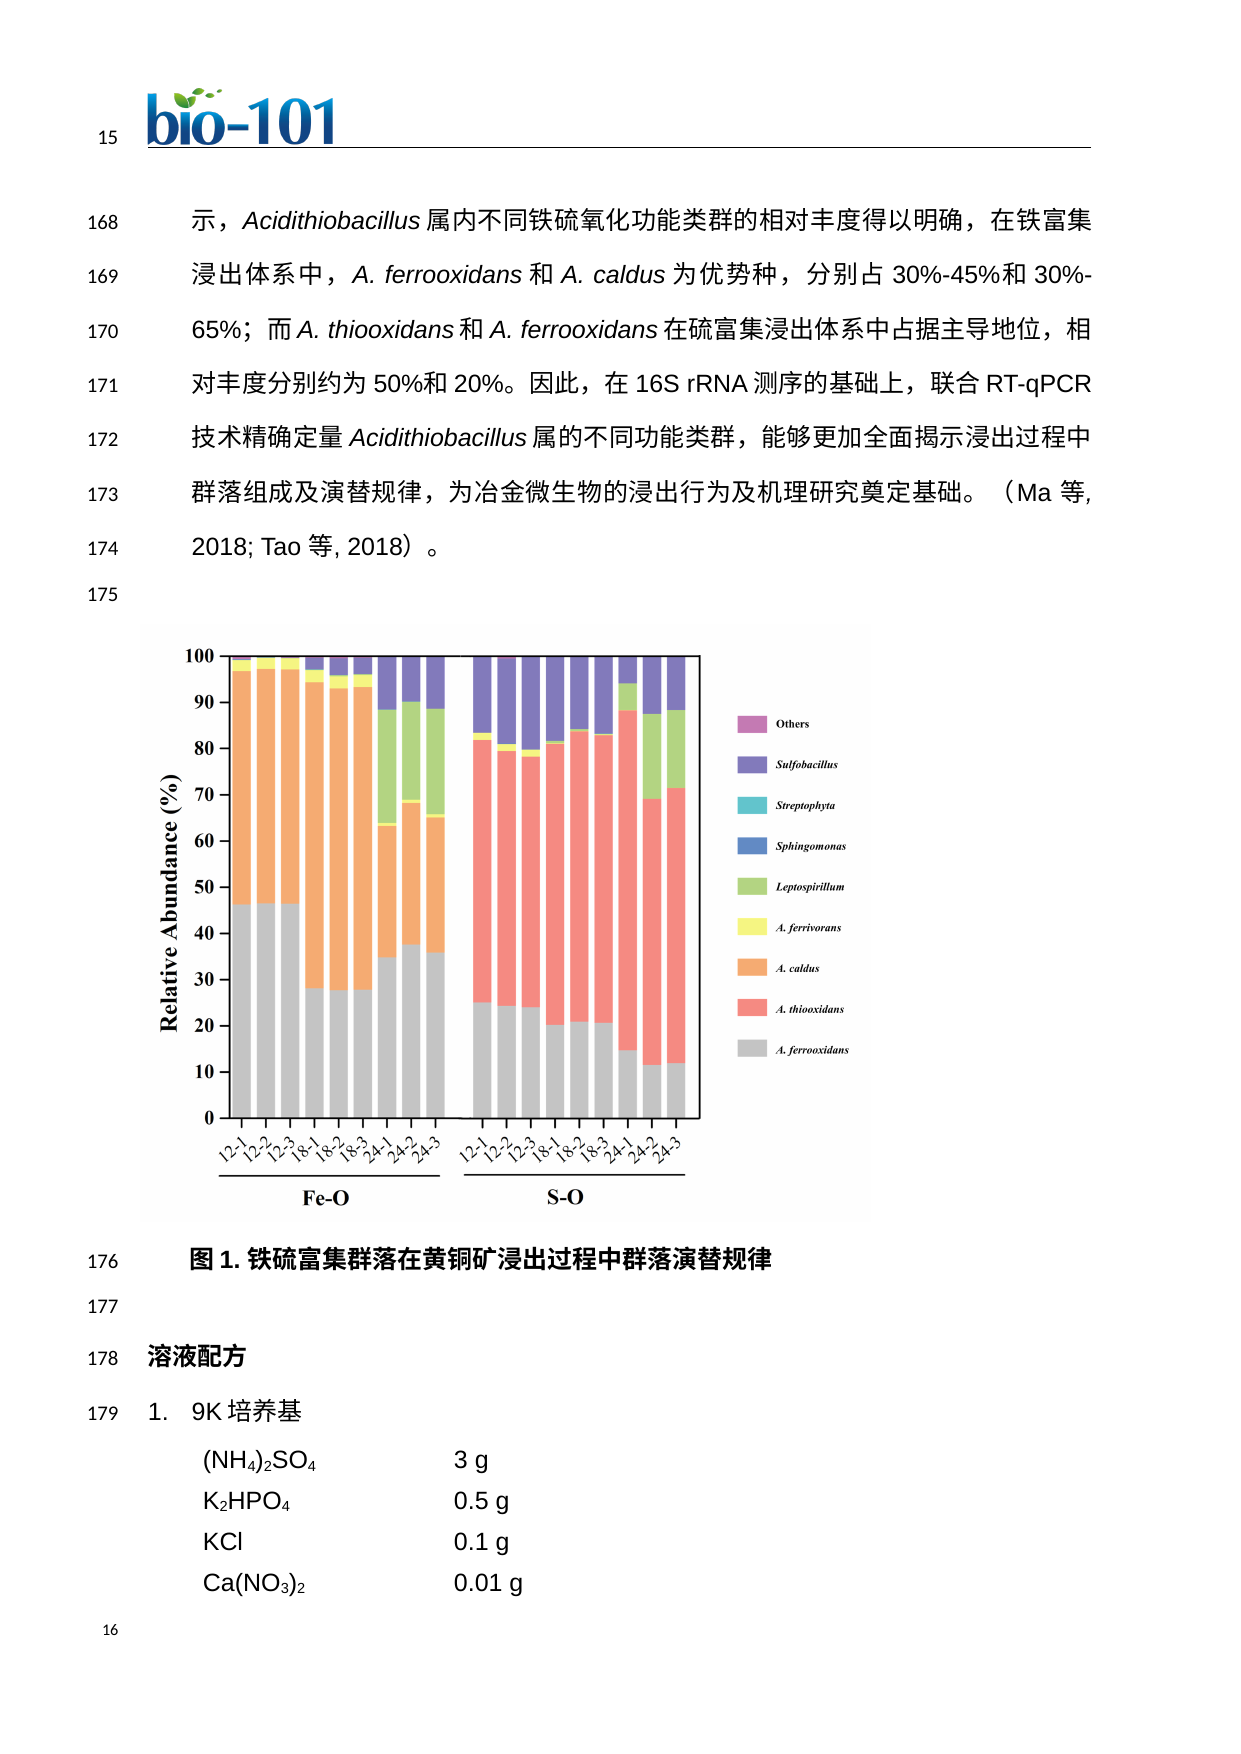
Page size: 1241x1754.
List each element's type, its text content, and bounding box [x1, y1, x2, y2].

table_header (NH4)2SO4 [191, 1446, 442, 1486]
table_cell KCl [191, 1527, 442, 1568]
table_cell K2HPO4 [191, 1486, 442, 1527]
text 溶液配方 [148, 1337, 1092, 1373]
table_header 3 g [443, 1446, 575, 1486]
table_cell 0.1 g [443, 1527, 575, 1568]
picture [139, 624, 871, 1222]
table_cell 0.5 g [443, 1486, 575, 1527]
list 9K培养基 [148, 1391, 1092, 1427]
table_cell Ca(NO3)2 [191, 1568, 442, 1596]
table_cell 0.01 g [443, 1568, 575, 1596]
picture [147, 88, 333, 145]
